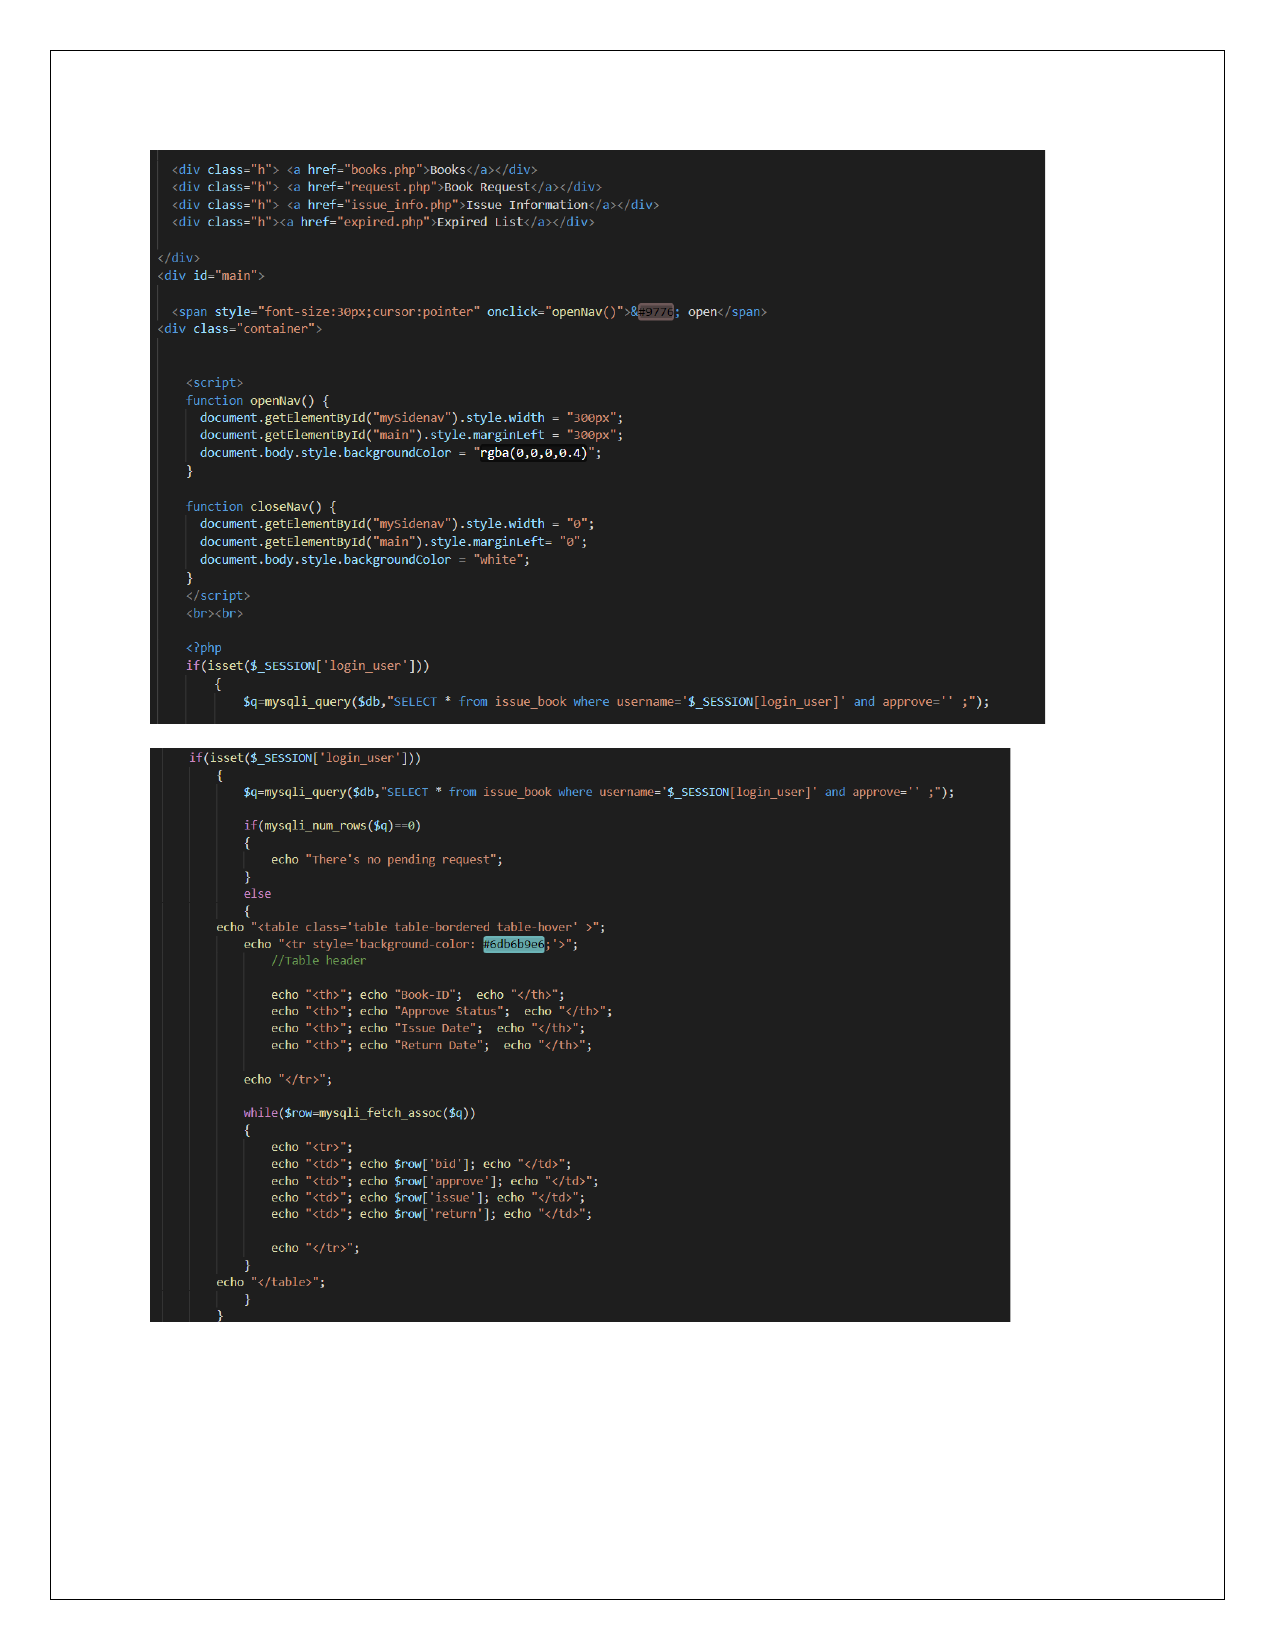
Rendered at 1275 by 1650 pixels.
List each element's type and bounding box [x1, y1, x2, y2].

picture [150, 150, 1046, 724]
picture [150, 748, 1011, 1322]
